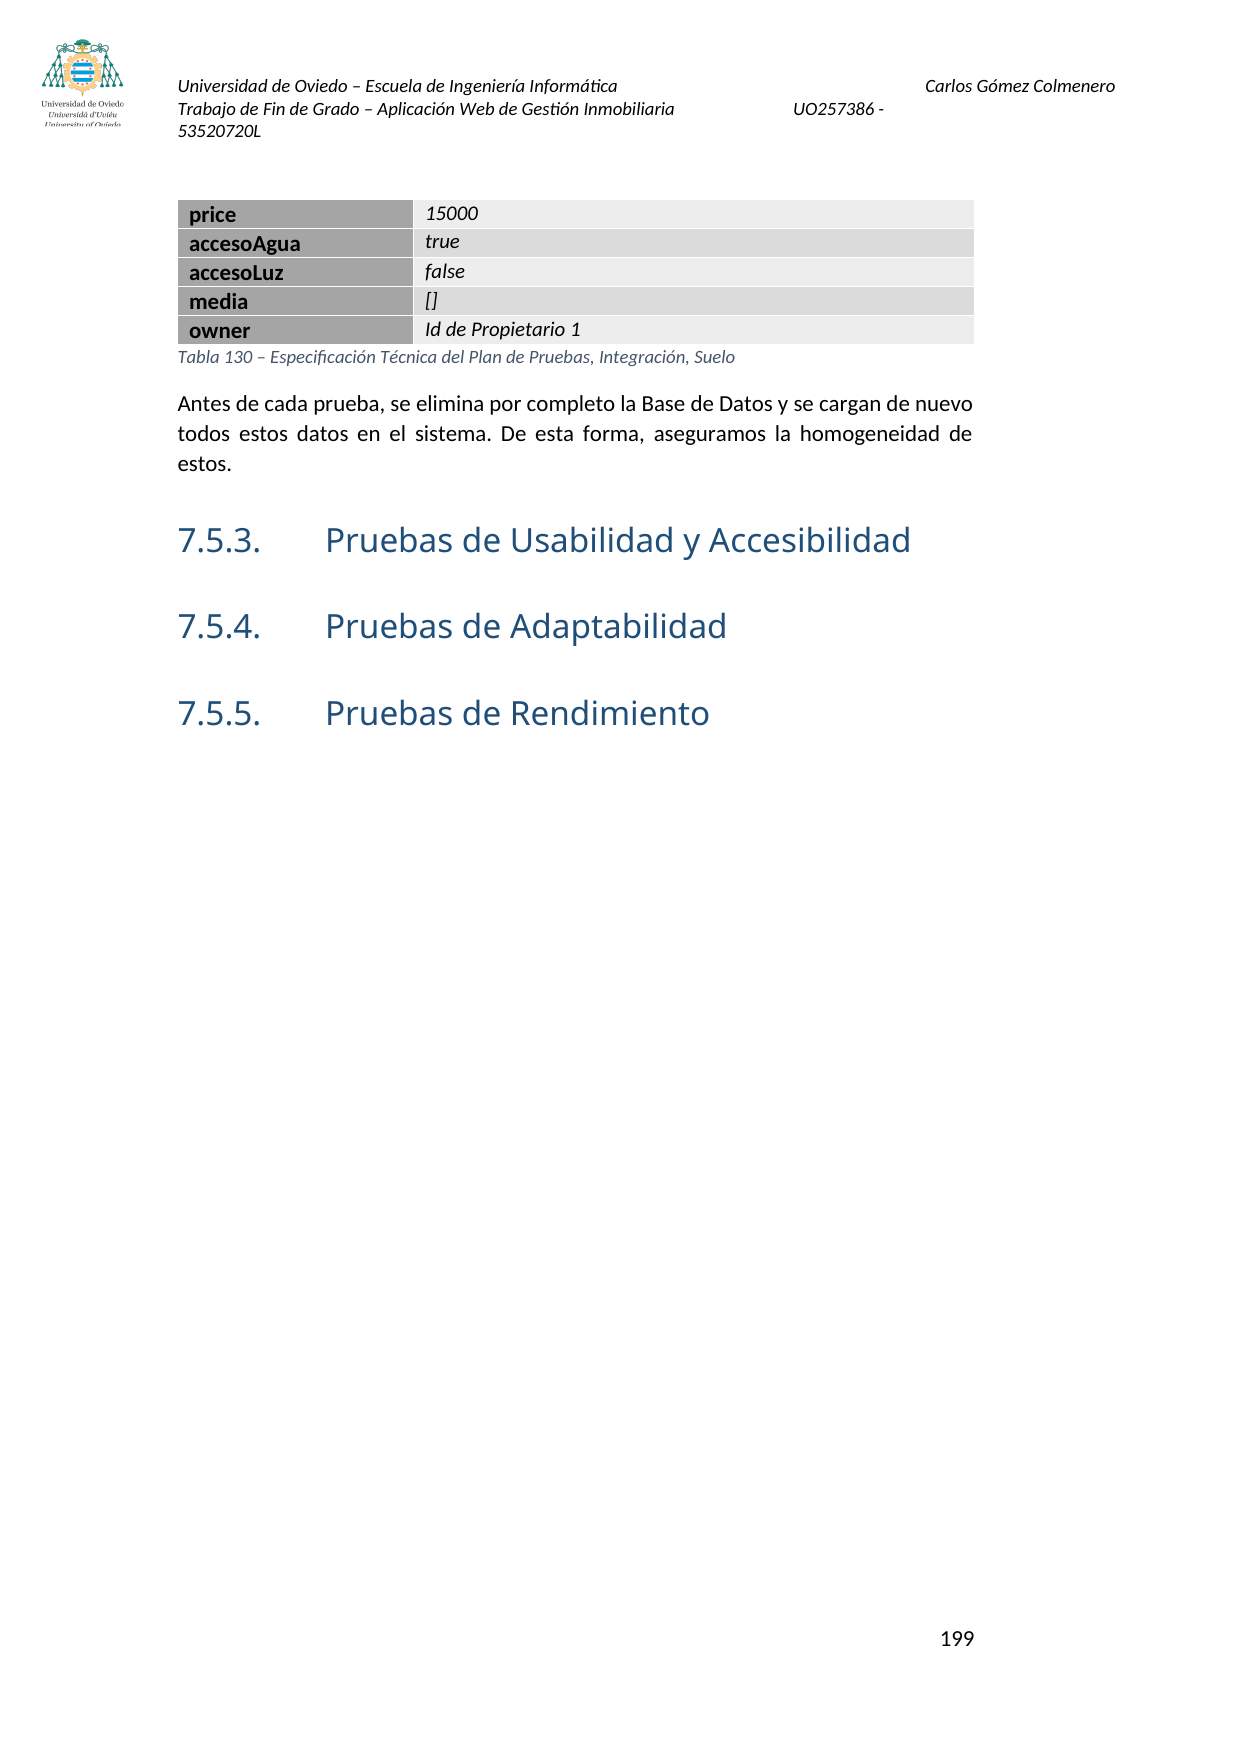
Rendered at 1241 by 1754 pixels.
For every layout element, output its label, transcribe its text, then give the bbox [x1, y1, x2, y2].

text Antes de cada prueba, se elimina por completo la Base de Datos y se cargan de nuevo todos estos datos en el sistema. De esta forma, aseguramos la homogeneidad de estos. [177, 389, 974, 477]
subtitle Pruebas de Adaptabilidad [177, 603, 974, 649]
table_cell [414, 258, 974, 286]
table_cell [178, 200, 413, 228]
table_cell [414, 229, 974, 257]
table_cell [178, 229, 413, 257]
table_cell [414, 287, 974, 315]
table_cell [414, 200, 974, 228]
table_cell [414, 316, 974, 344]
subtitle Pruebas de Usabilidad y Accesibilidad [177, 517, 974, 562]
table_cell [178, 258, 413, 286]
picture [36, 38, 124, 126]
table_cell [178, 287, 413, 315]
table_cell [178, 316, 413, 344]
subtitle Pruebas de Rendimiento [177, 690, 974, 735]
